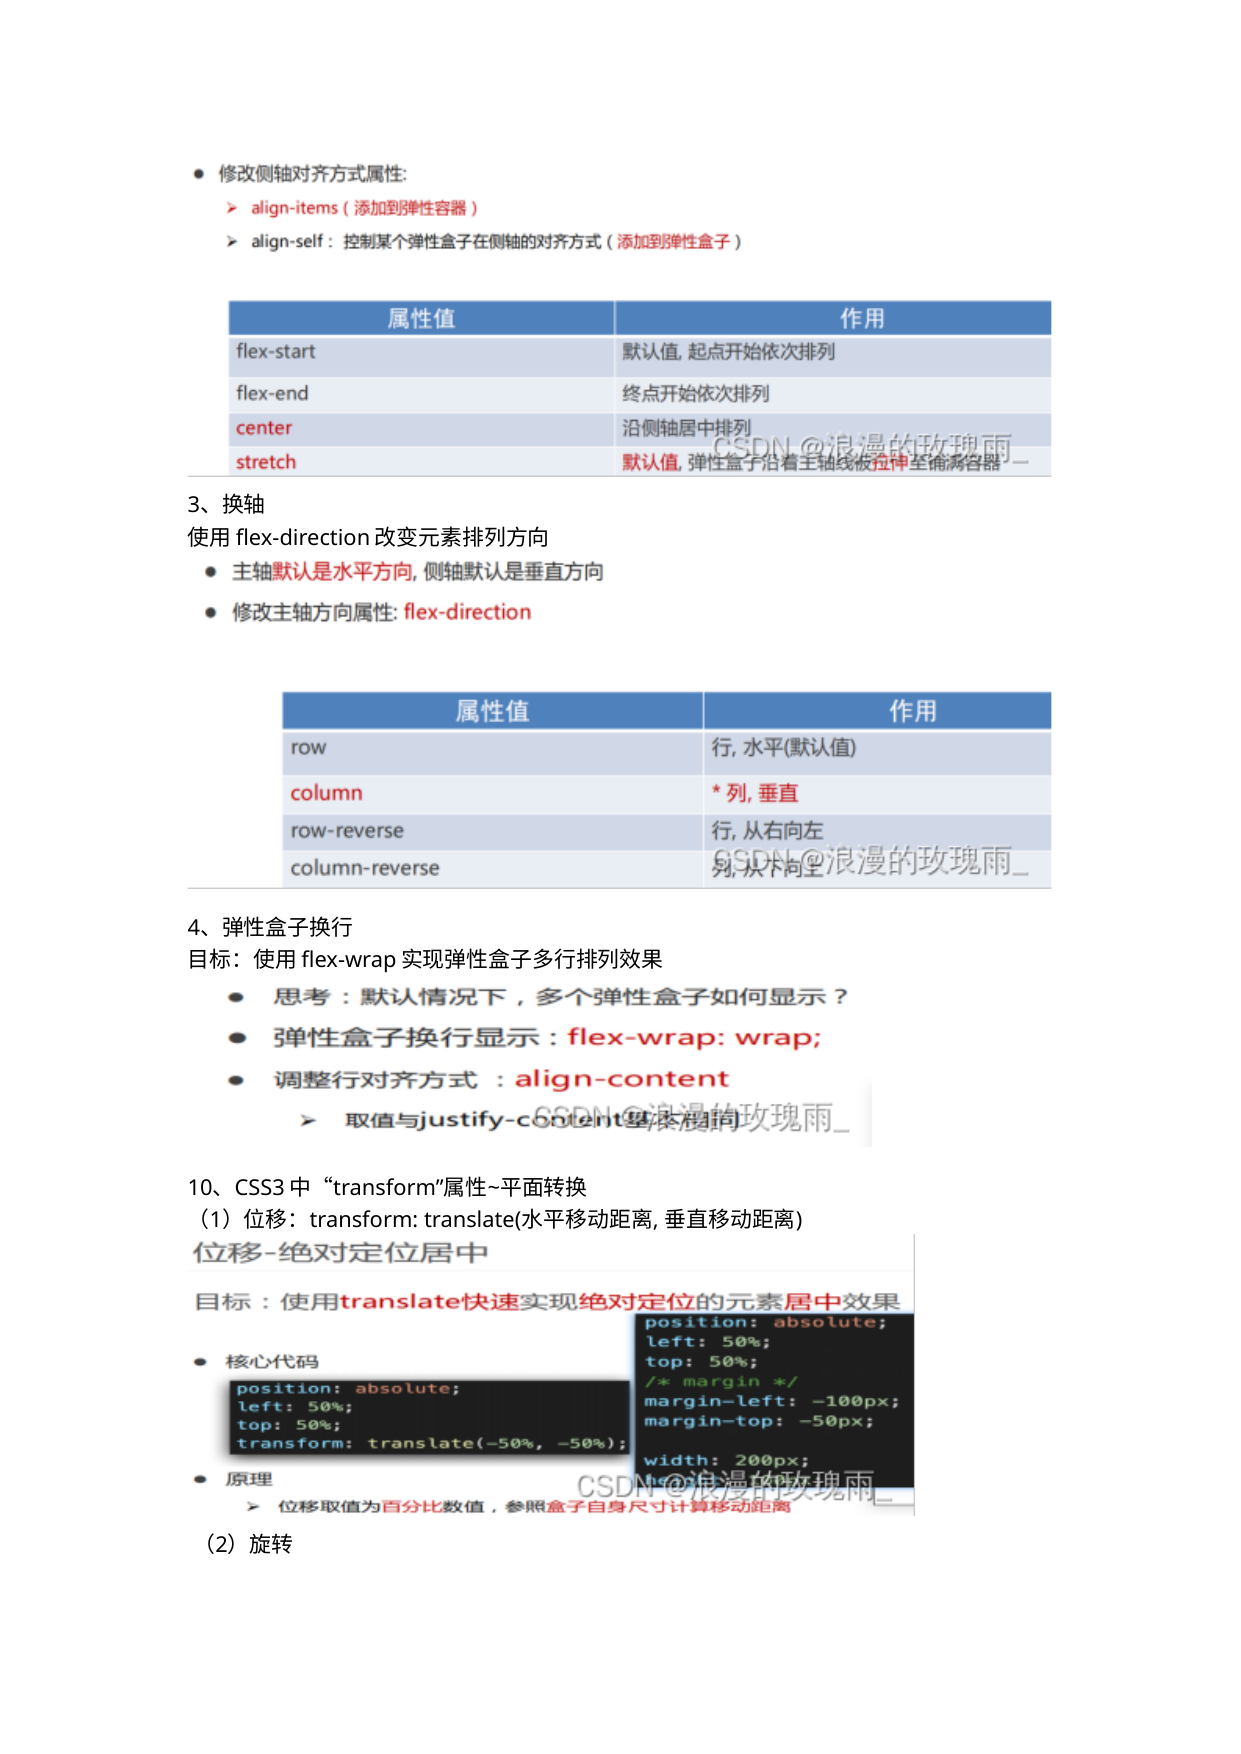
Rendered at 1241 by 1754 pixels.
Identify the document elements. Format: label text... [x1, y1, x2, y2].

picture [187, 974, 873, 1147]
text 10、CSS3中“transform”属性~平面转换 [187, 1169, 1053, 1202]
text 4、弹性盒子换行 [187, 909, 1053, 942]
text 使用flex-direction改变元素排列方向 [187, 519, 1053, 552]
picture [187, 1234, 916, 1516]
text 目标：使用flex-wrap实现弹性盒子多行排列效果 [187, 942, 1053, 974]
picture [187, 162, 1052, 478]
text （1）位移：transform: translate(水平移动距离, 垂直移动距离) [187, 1202, 1053, 1234]
text 3、换轴 [187, 487, 1053, 519]
text （2）旋转 [187, 1527, 1053, 1559]
picture [187, 552, 1052, 890]
